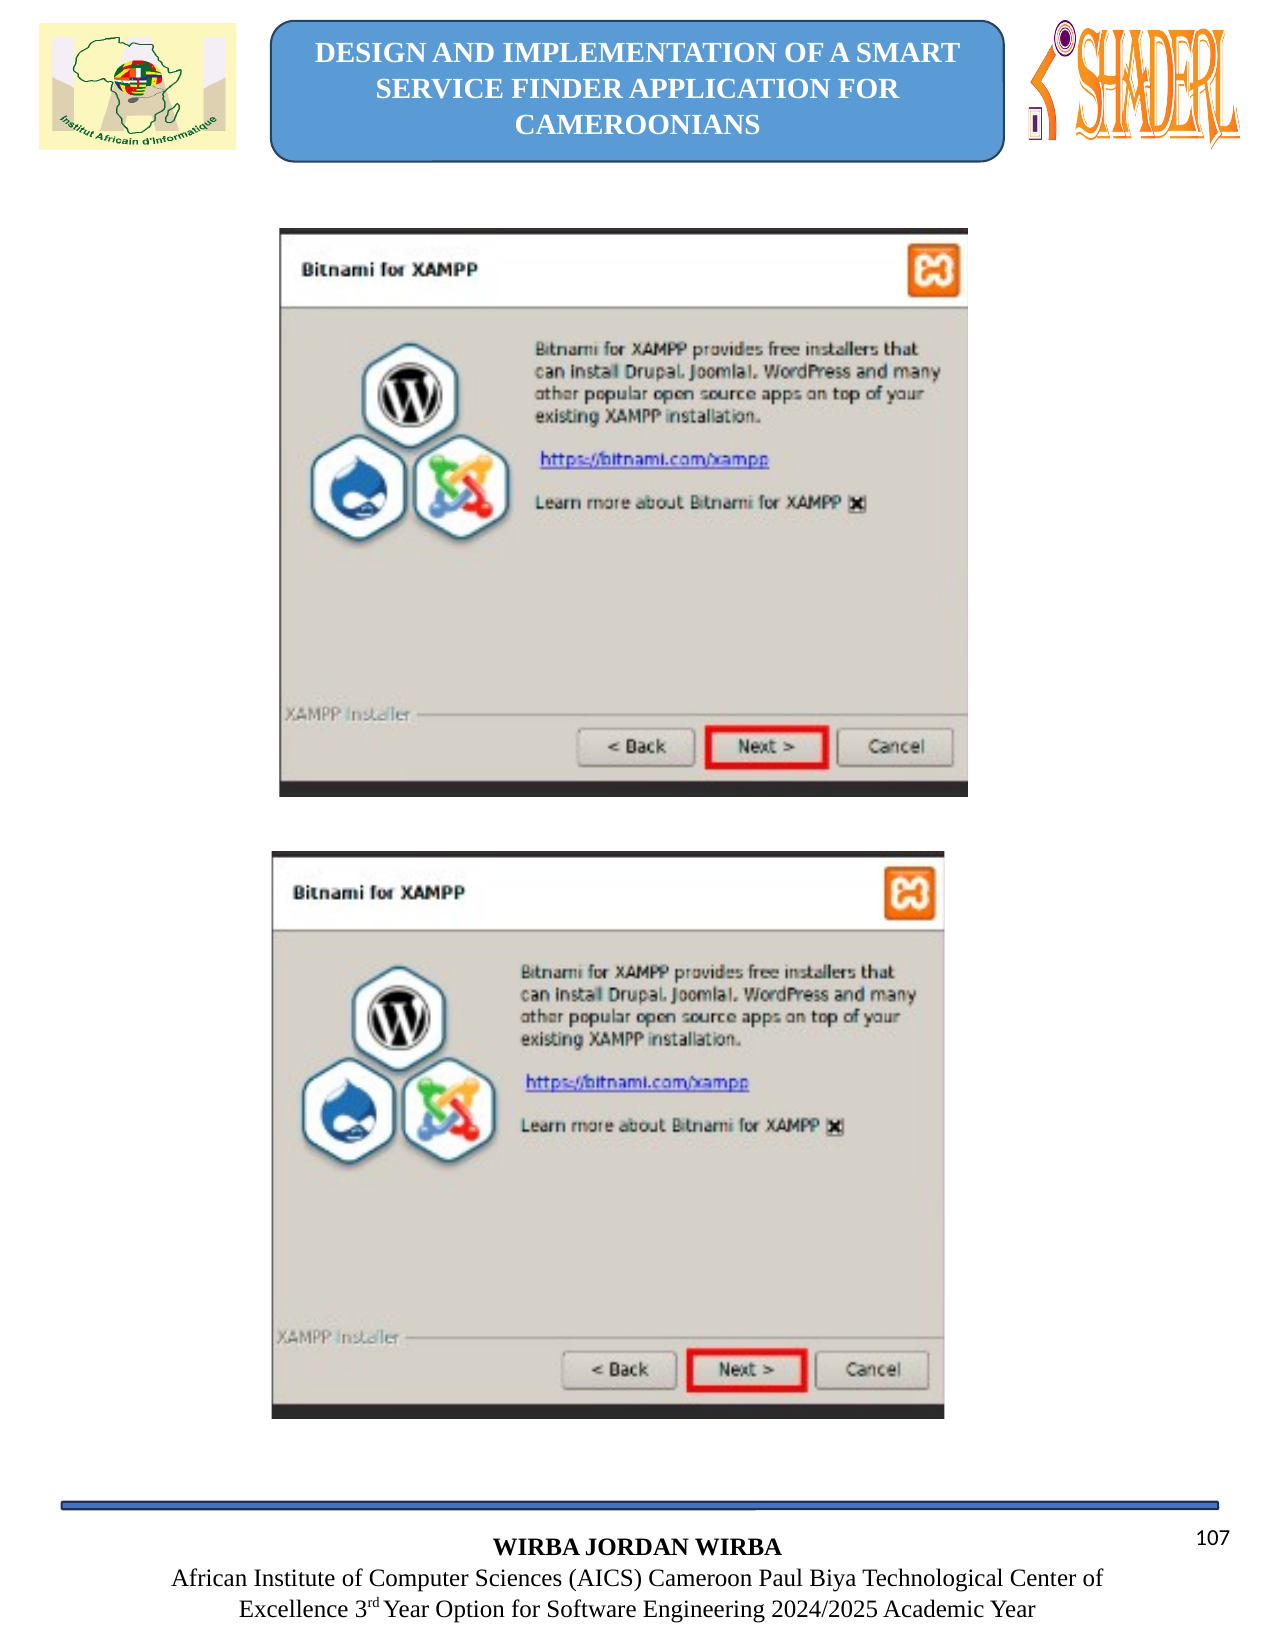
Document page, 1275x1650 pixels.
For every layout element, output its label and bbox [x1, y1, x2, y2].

picture [1028, 20, 1241, 150]
picture [277, 228, 968, 793]
picture [269, 851, 943, 1416]
picture [38, 23, 237, 150]
